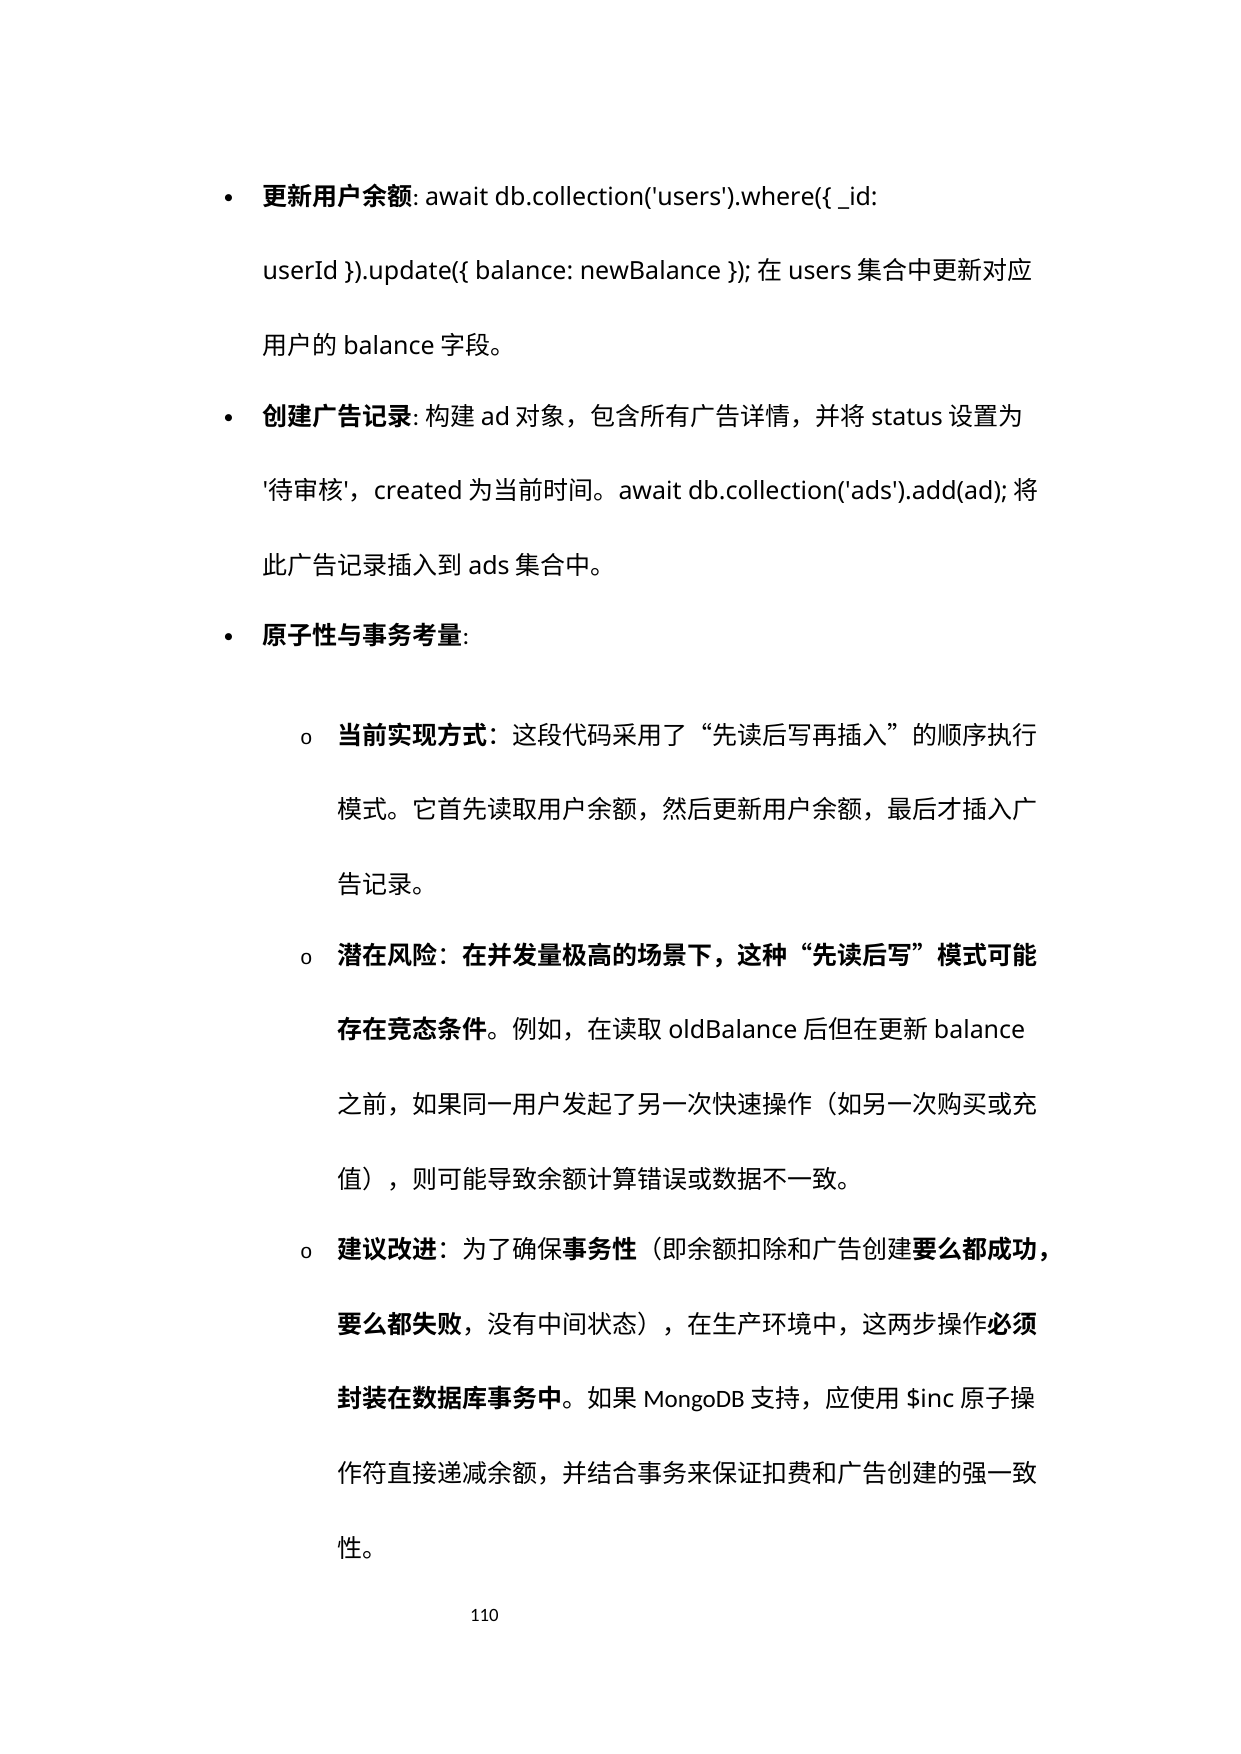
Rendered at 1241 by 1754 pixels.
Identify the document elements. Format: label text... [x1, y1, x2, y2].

list 当前实现方式：这段代码采用了“先读后写再插入”的顺序执行模式。它首先读取用户余额，然后更新用户余额，最后才插入广告记录。 [300, 701, 1053, 915]
list 原子性与事务考量: [225, 601, 1053, 666]
list 潜在风险：在并发量极高的场景下，这种“先读后写”模式可能存在竞态条件。例如，在读取 oldBalance 后但在更新 balance 之前，如果同一用户发起了另一次快速操作（如另一次购买或充值），则可能导致余额计算错误或数据不一致。 [300, 921, 1053, 1210]
list 建议改进：为了确保事务性（即余额扣除和广告创建要么都成功，要么都失败，没有中间状态），在生产环境中，这两步操作必须封装在数据库事务中。如果 MongoDB 支持，应使用 $inc 原子操作符直接递减余额，并结合事务来保证扣费和广告创建的强一致性。 [300, 1215, 1053, 1579]
list 更新用户余额: await db.collection('users').where({ _id: userId }).update({ balance: newBalance }); 在 users 集合中更新对应用户的 balance 字段。 [225, 162, 1053, 376]
list 创建广告记录: 构建 ad 对象，包含所有广告详情，并将 status 设置为 '待审核'，created 为当前时间。await db.collection('ads').add(ad); 将此广告记录插入到 ads 集合中。 [225, 382, 1053, 596]
